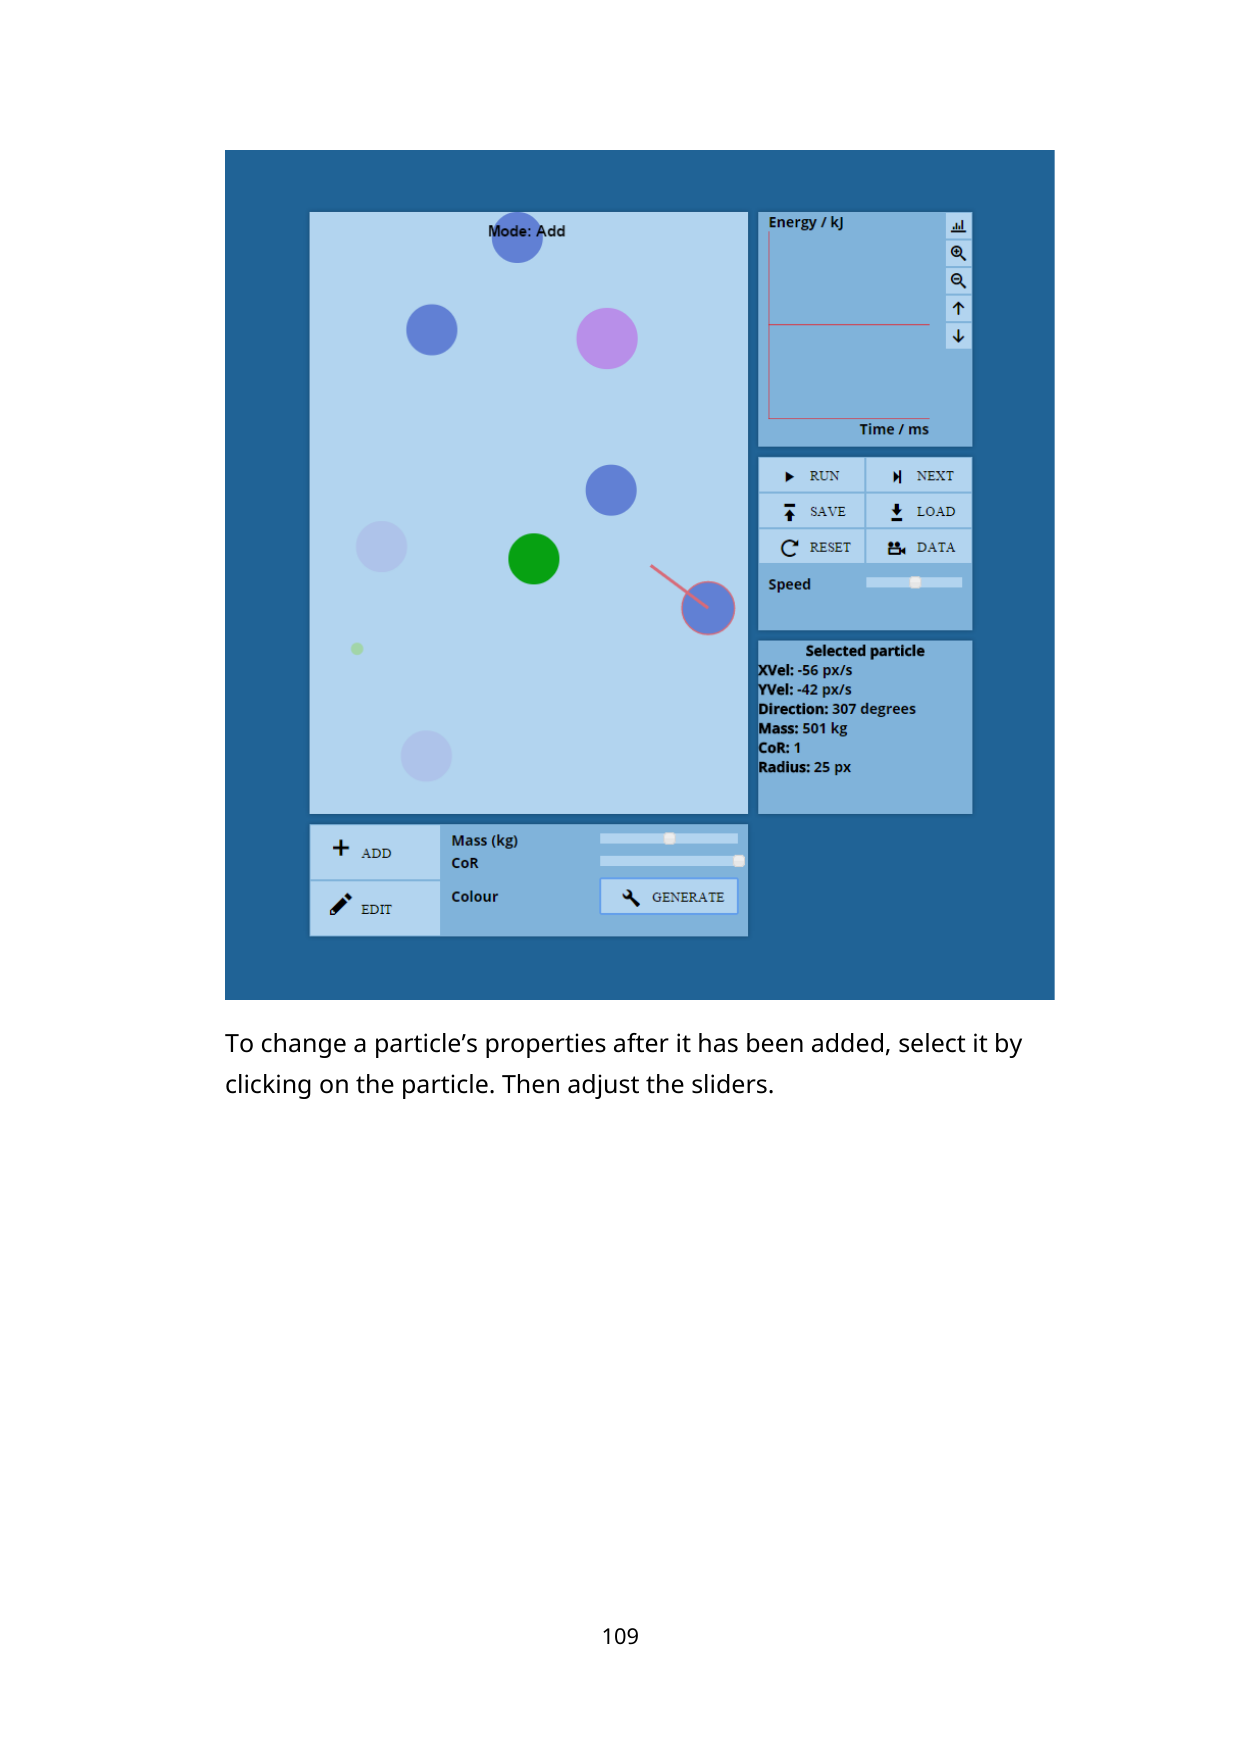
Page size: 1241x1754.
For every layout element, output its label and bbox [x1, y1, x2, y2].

picture [225, 150, 1055, 1000]
